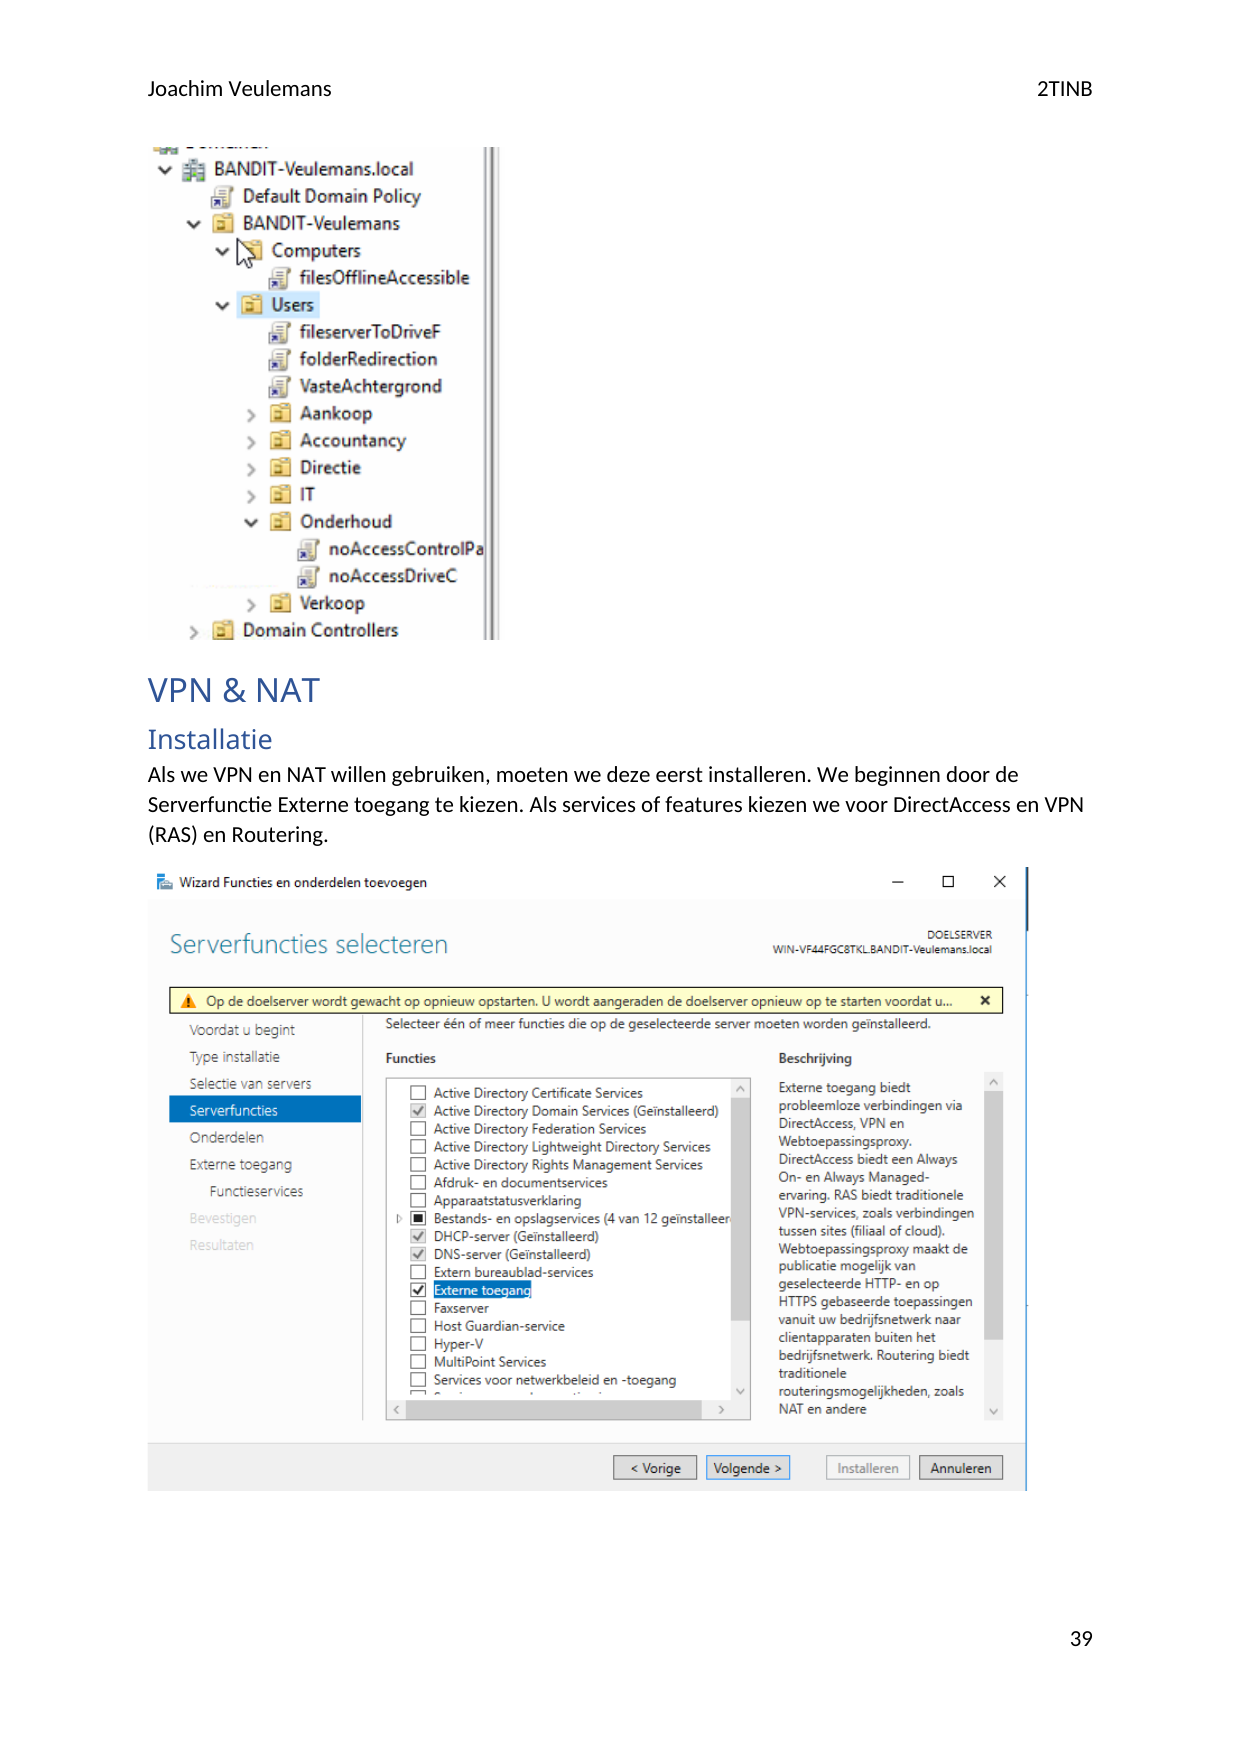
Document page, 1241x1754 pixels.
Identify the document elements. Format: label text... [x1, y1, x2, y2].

picture [147, 147, 506, 640]
picture [147, 867, 1029, 1491]
subtitle Installatie [148, 720, 1093, 757]
text Als we VPN en NAT willen gebruiken, moeten we deze eerst installeren. We beginnen door de Serverfunctie Externe toegang te kiezen. Als services of features kiezen we voor DirectAccess en VPN (RAS) en Routering. [148, 760, 1093, 848]
subtitle VPN & NAT [148, 667, 1093, 712]
